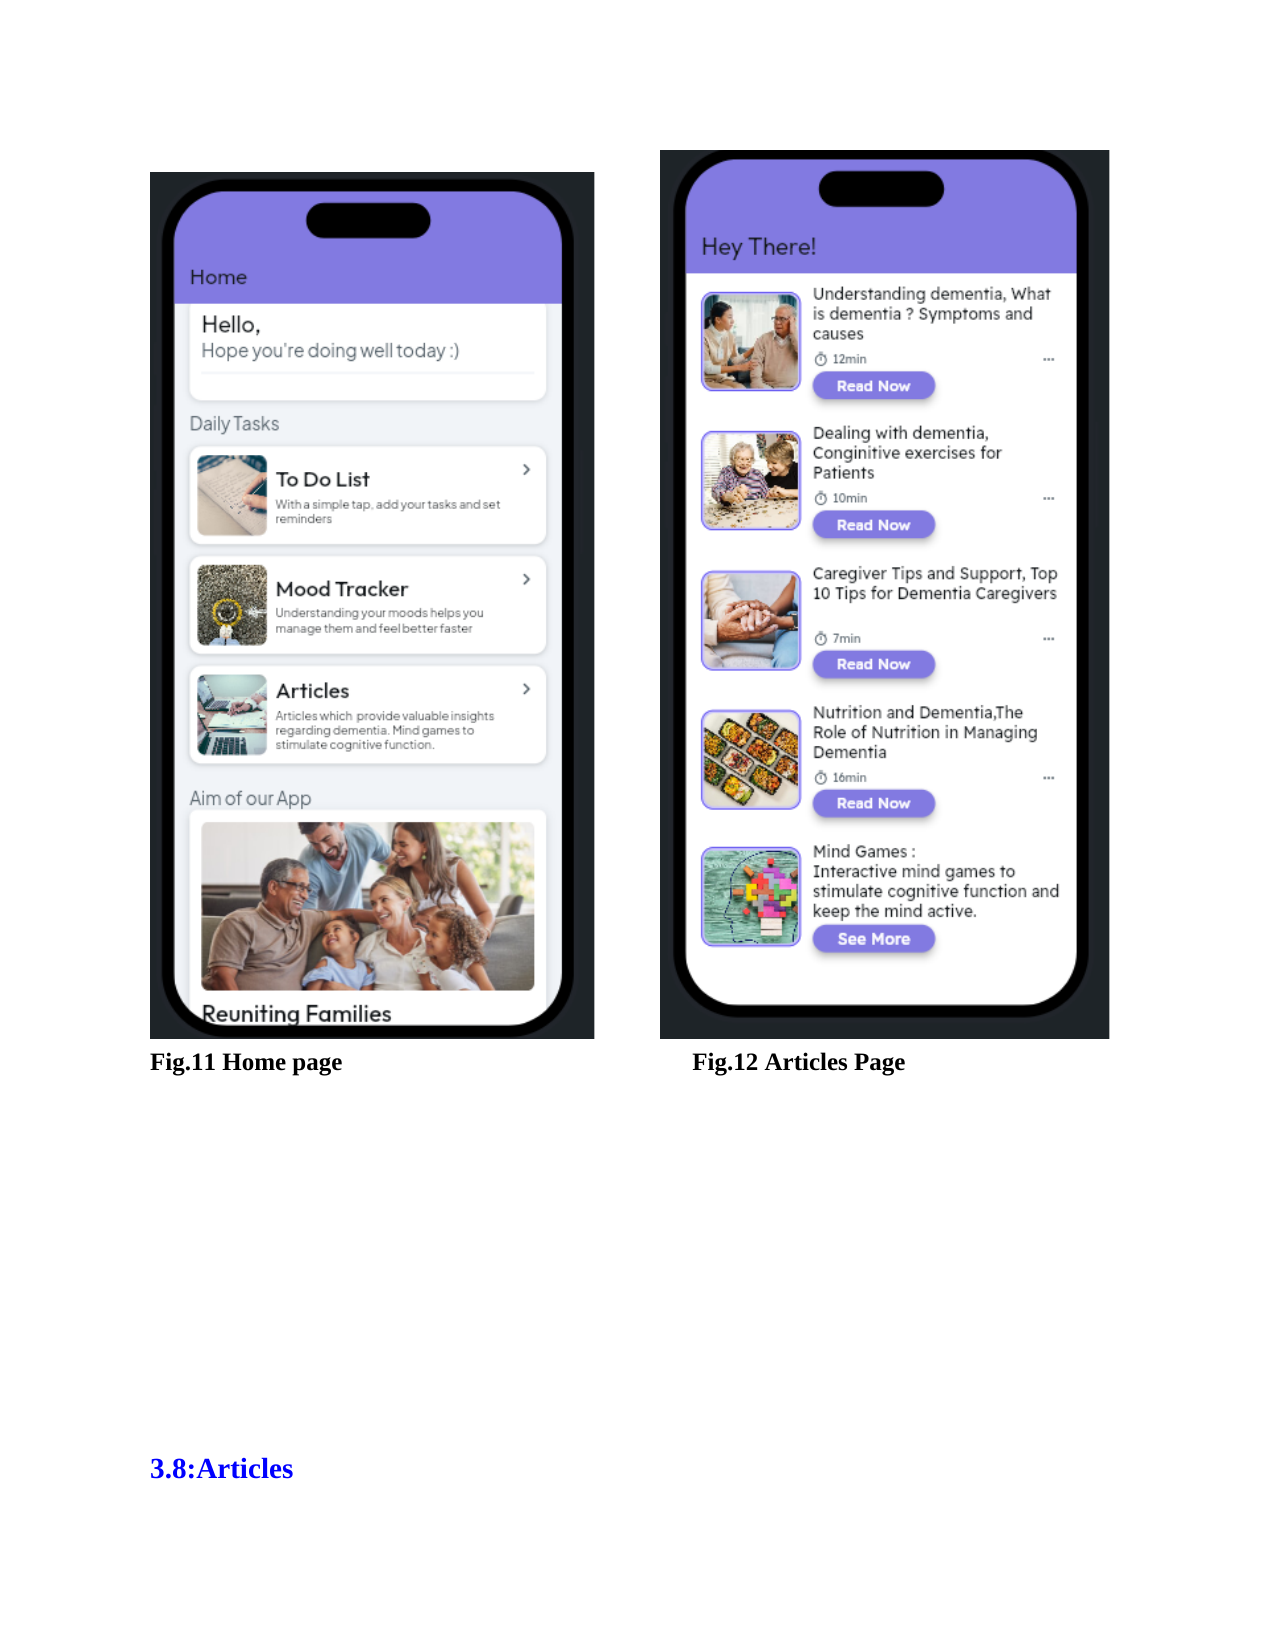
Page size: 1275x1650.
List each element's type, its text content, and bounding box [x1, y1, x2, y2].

picture [660, 150, 1110, 1039]
text 3.8:Articles [150, 1451, 1125, 1484]
text Fig.11 Home page Fig.12 Articles Page [150, 1047, 1125, 1075]
picture [150, 172, 595, 1039]
